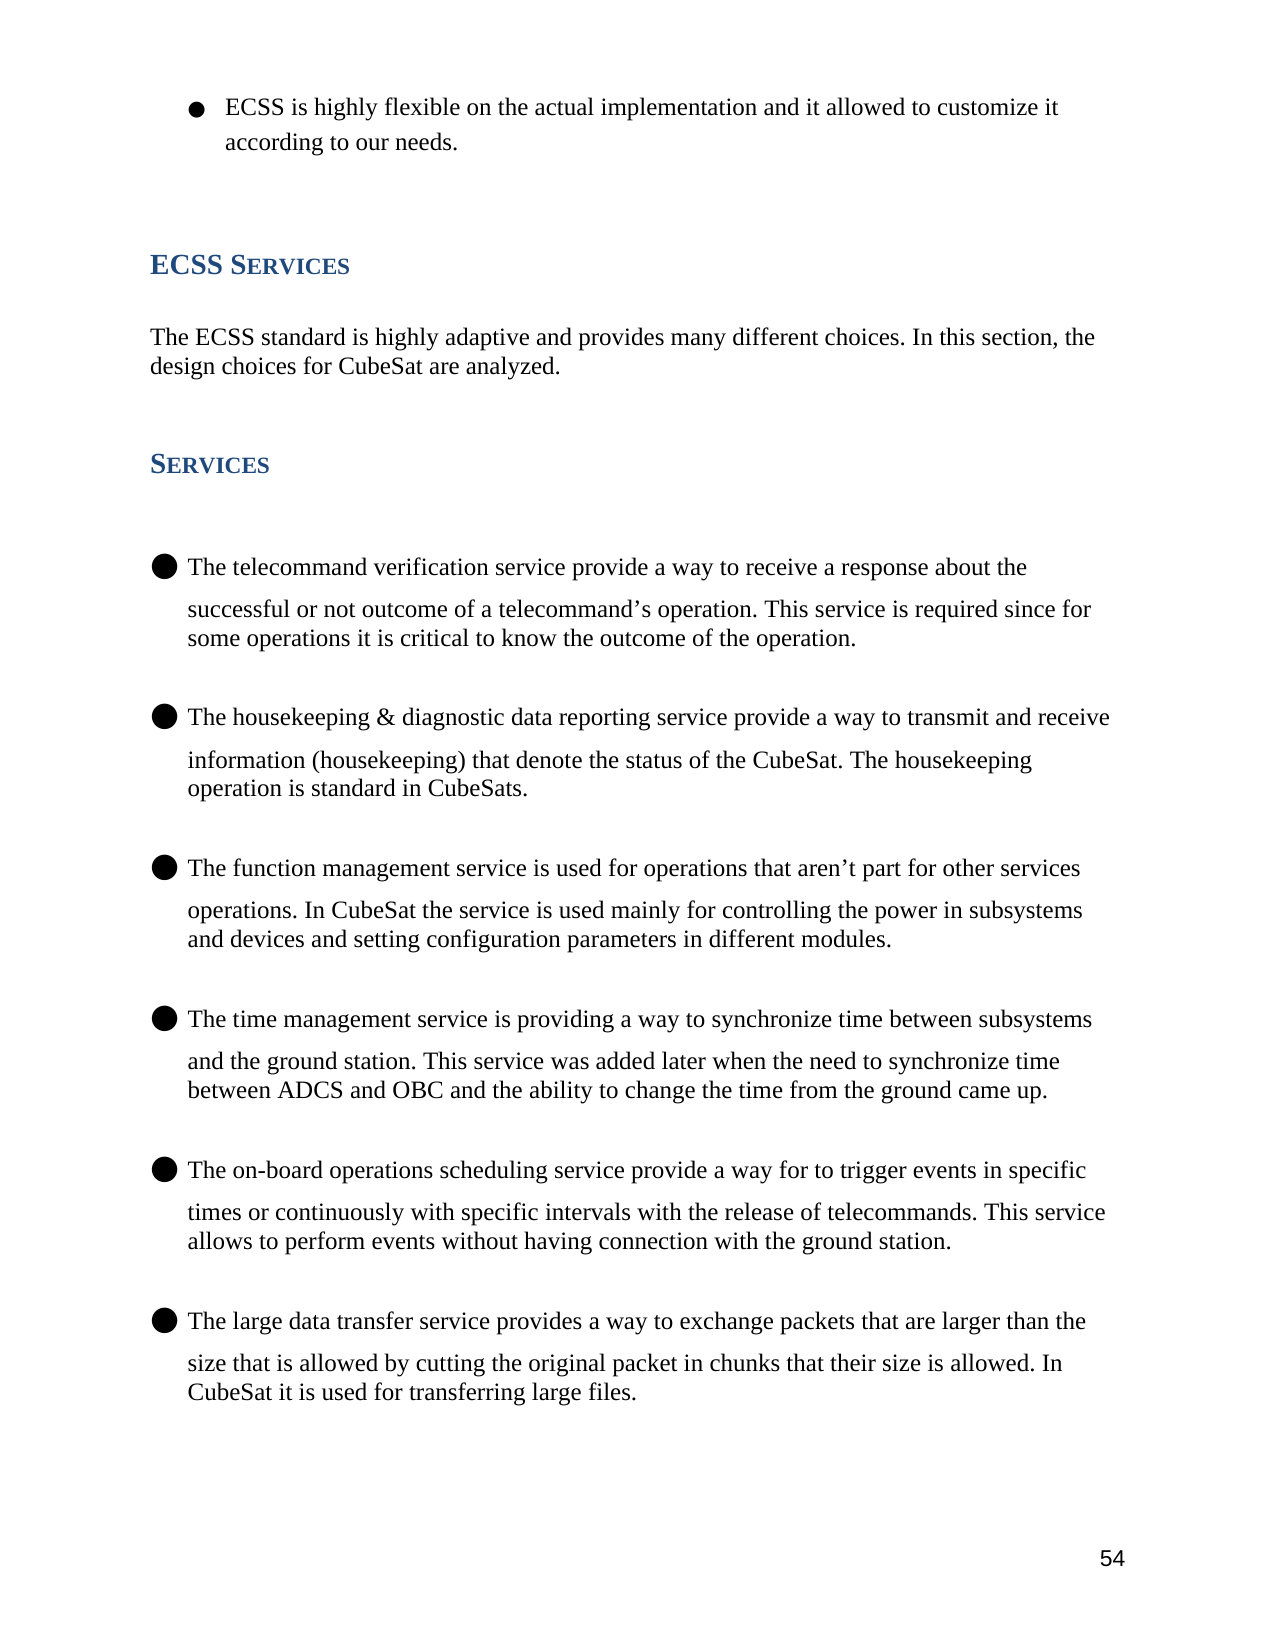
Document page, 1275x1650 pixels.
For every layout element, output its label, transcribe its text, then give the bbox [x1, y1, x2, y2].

list The time management service is providing a way to synchronize time between subsystems and the ground station. This service was added later when the need to synchronize time between ADCS and OBC and the ability to change the time from the ground came up. [150, 978, 1125, 1104]
text The ECSS standard is highly adaptive and provides many different choices. In this section, the design choices for CubeSat are analyzed. [150, 322, 1125, 380]
list ECSS is highly flexible on the actual implementation and it allowed to customize it according to our needs. [187, 84, 1125, 156]
subtitle ECSS Services [150, 247, 1089, 281]
list The on-board operations scheduling service provide a way for to trigger events in specific times or continuously with specific intervals with the release of telecommands. This service allows to perform events without having connection with the ground station. [150, 1129, 1125, 1255]
list The function management service is used for operations that aren’t part for other services operations. In CubeSat the service is used mainly for controlling the power in subsystems and devices and setting configuration parameters in different modules. [150, 827, 1125, 953]
list The housekeeping & diagnostic data reporting service provide a way to transmit and receive information (housekeeping) that denote the status of the CubeSat. The housekeeping operation is standard in CubeSats. [150, 676, 1125, 802]
list The large data transfer service provides a way to exchange packets that are larger than the size that is allowed by cutting the original packet in chunks that their size is allowed. In CubeSat it is used for transferring large files. [150, 1280, 1125, 1406]
subtitle Services [150, 446, 1089, 480]
list The telecommand verification service provide a way to receive a response about the successful or not outcome of a telecommand’s operation. This service is required since for some operations it is critical to know the outcome of the operation. [150, 526, 1125, 651]
